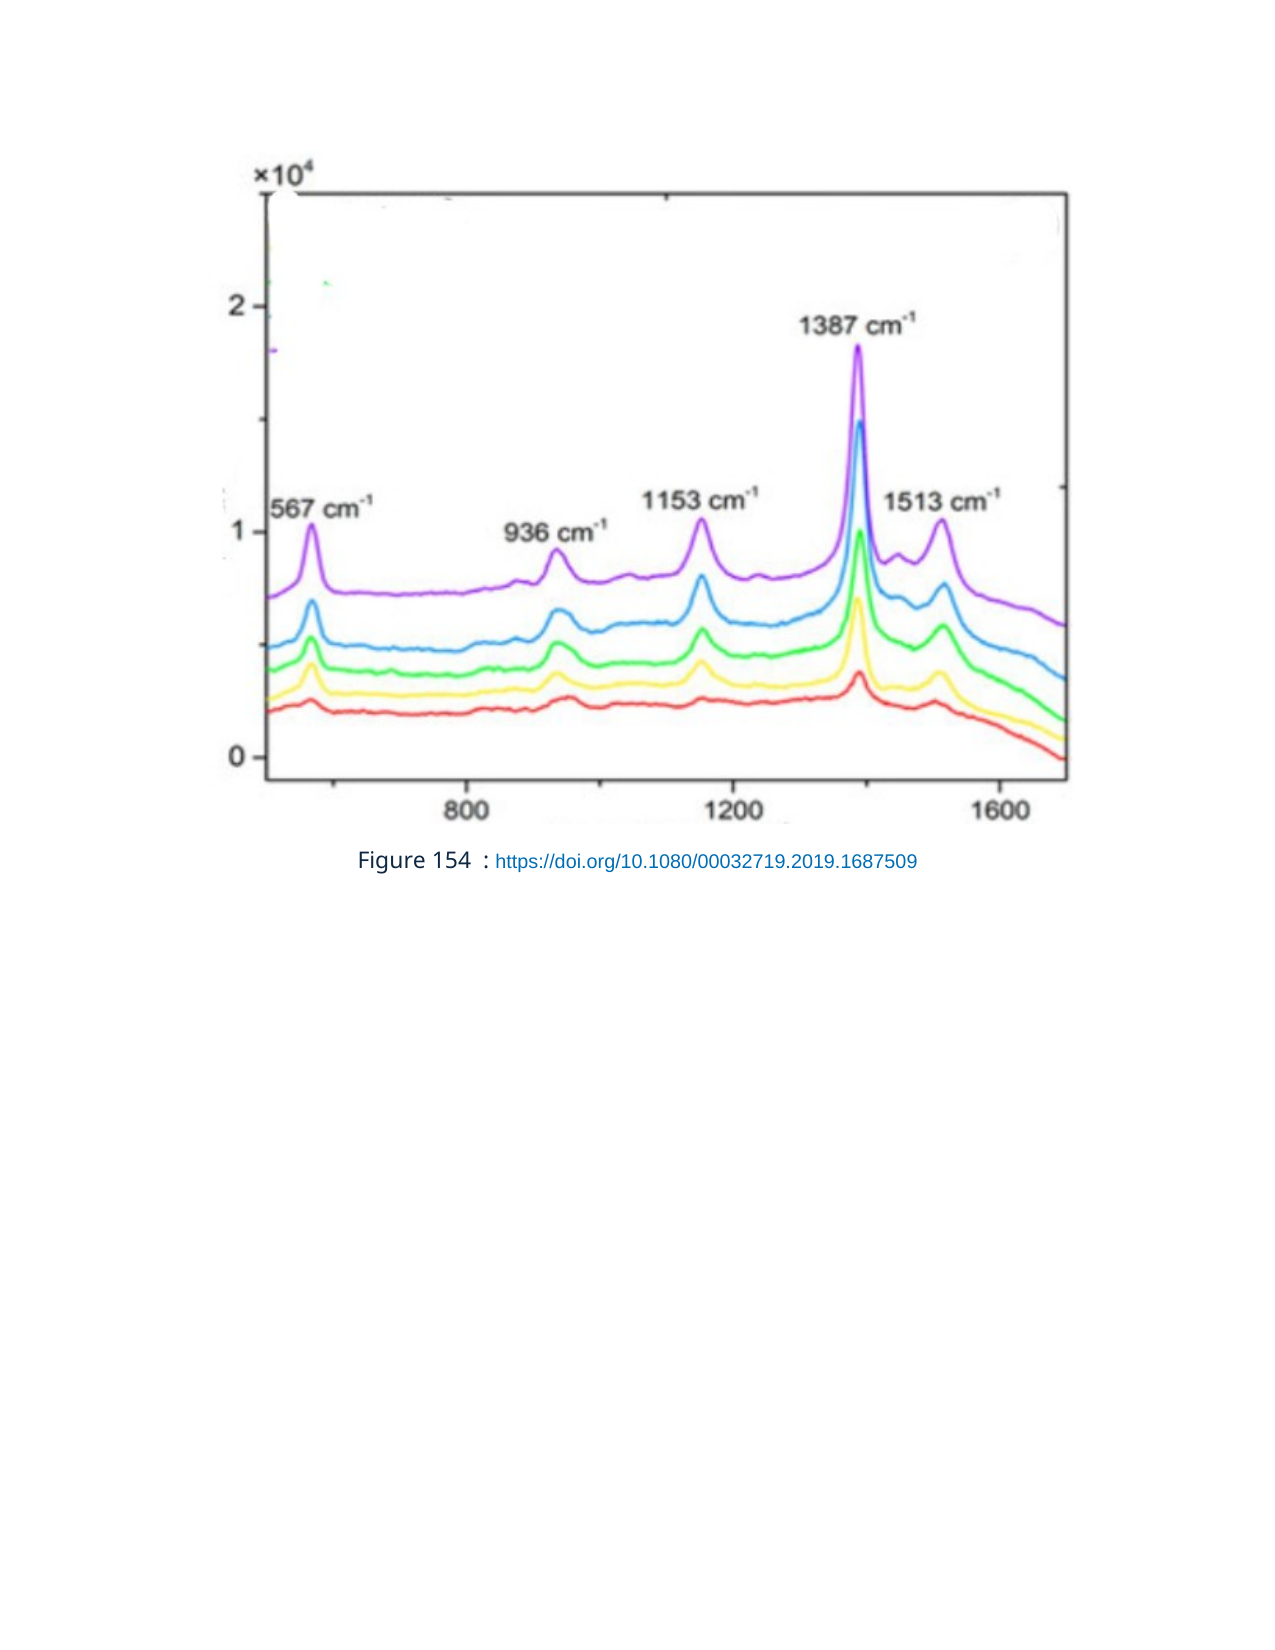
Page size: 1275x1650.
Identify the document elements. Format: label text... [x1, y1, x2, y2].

picture [171, 150, 1104, 824]
text Figure 154 : https://doi.org/10.1080/00032719.2019.1687509 [150, 844, 1125, 876]
